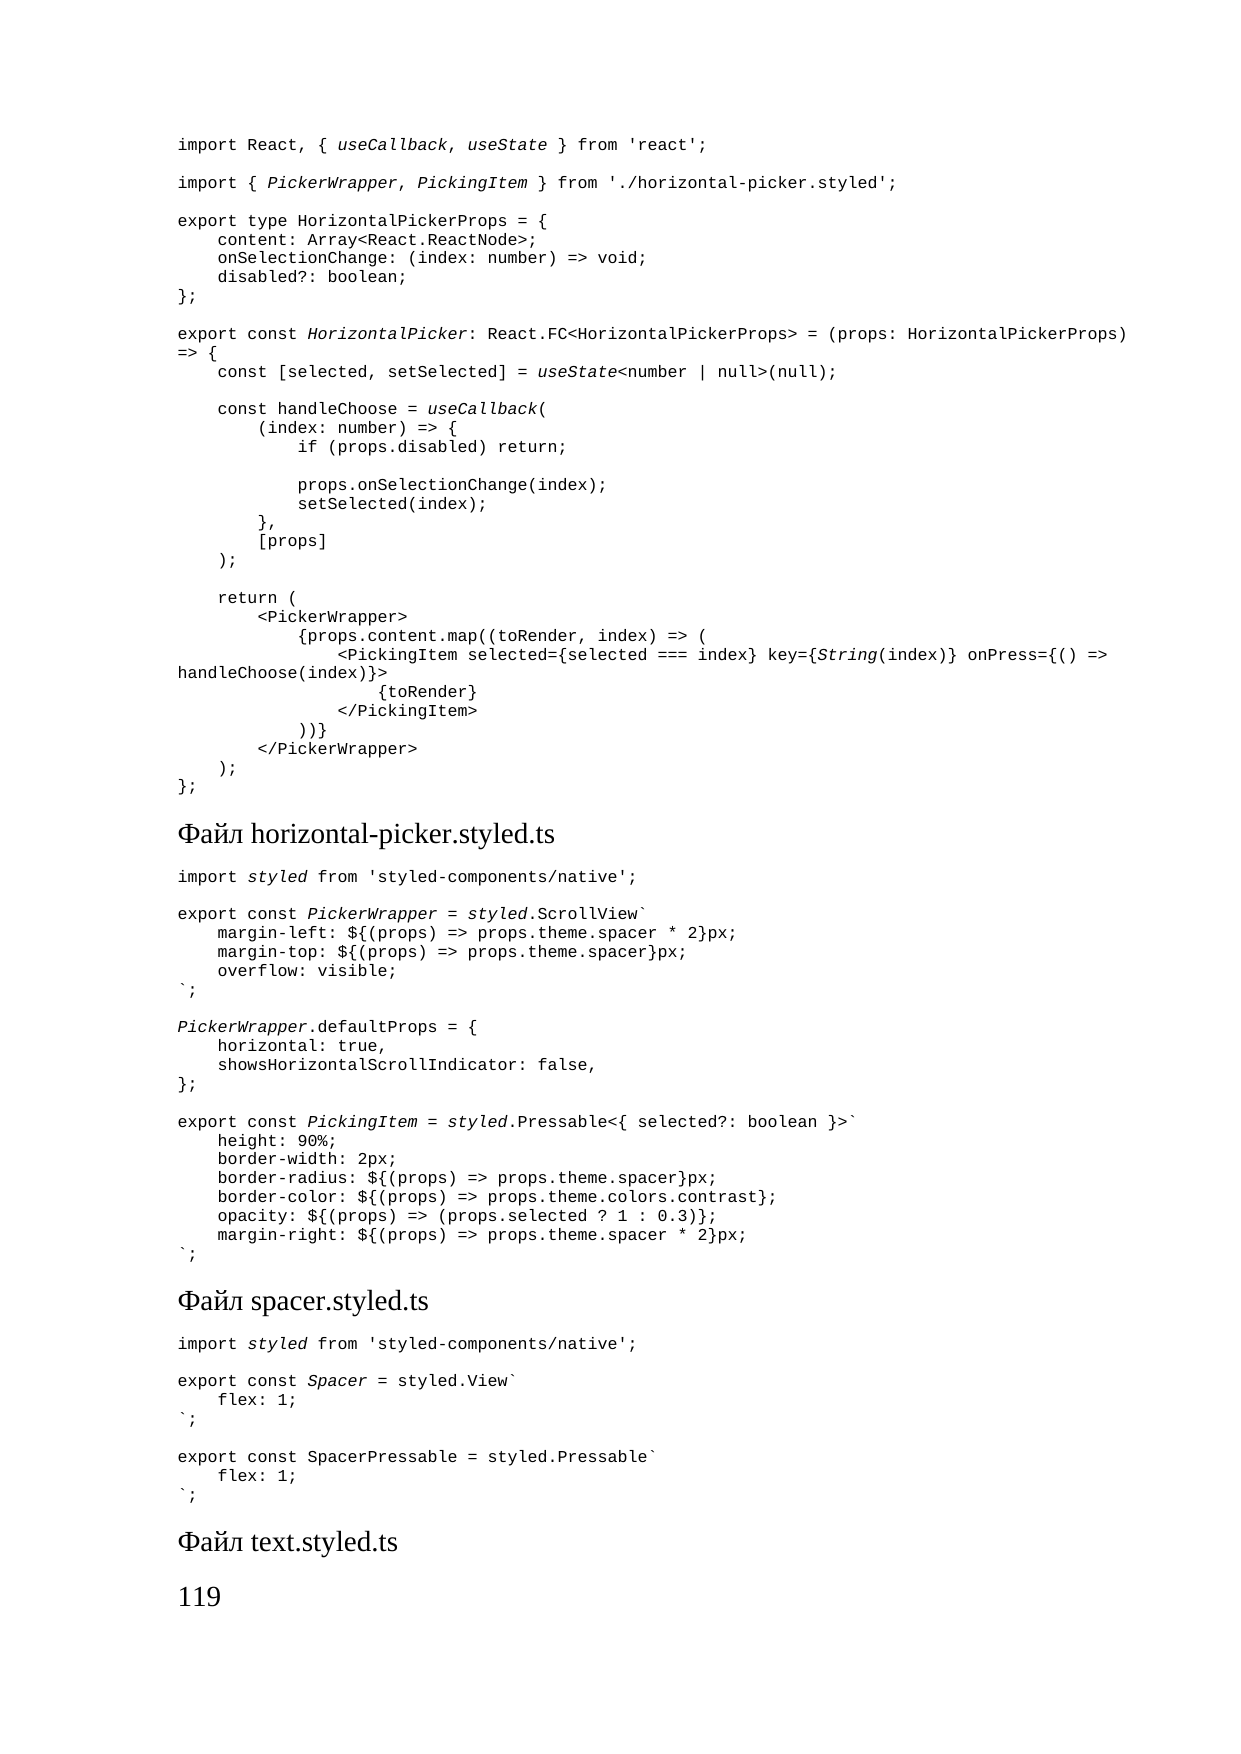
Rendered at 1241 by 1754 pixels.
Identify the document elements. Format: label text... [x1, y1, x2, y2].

text import styled from 'styled-components/native'; export const PickerWrapper = styled.ScrollView` margin-left: ${(props) => props.theme.spacer * 2}px; margin-top: ${(props) => props.theme.spacer}px; overflow: visible; `; PickerWrapper.defaultProps = { horizontal: true, showsHorizontalScrollIndicator: false, }; export const PickingItem = styled.Pressable<{ selected?: boolean }>` height: 90%; border-width: 2px; border-radius: ${(props) => props.theme.spacer}px; border-color: ${(props) => props.theme.colors.contrast}; opacity: ${(props) => (props.selected ? 1 : 0.3)}; margin-right: ${(props) => props.theme.spacer * 2}px; `; [177, 868, 1152, 1264]
text import React, { useCallback, useState } from 'react'; import { PickerWrapper, PickingItem } from './horizontal-picker.styled'; export type HorizontalPickerProps = { content: Array<React.ReactNode>; onSelectionChange: (index: number) => void; disabled?: boolean; }; export const HorizontalPicker: React.FC<HorizontalPickerProps> = (props: HorizontalPickerProps) => { const [selected, setSelected] = useState<number | null>(null); const handleChoose = useCallback( (index: number) => { if (props.disabled) return; props.onSelectionChange(index); setSelected(index); }, [props] ); return ( <PickerWrapper> {props.content.map((toRender, index) => ( <PickingItem selected={selected === index} key={String(index)} onPress={() => handleChoose(index)}> {toRender} </PickingItem> ))} </PickerWrapper> ); }; [177, 137, 1152, 797]
text Файл spacer.styled.ts [177, 1283, 1152, 1316]
text Файл text.styled.ts [177, 1524, 1152, 1557]
text Файл horizontal-picker.styled.ts [177, 816, 1152, 849]
text import styled from 'styled-components/native'; export const Spacer = styled.View` flex: 1; `; export const SpacerPressable = styled.Pressable` flex: 1; `; [177, 1335, 1152, 1505]
